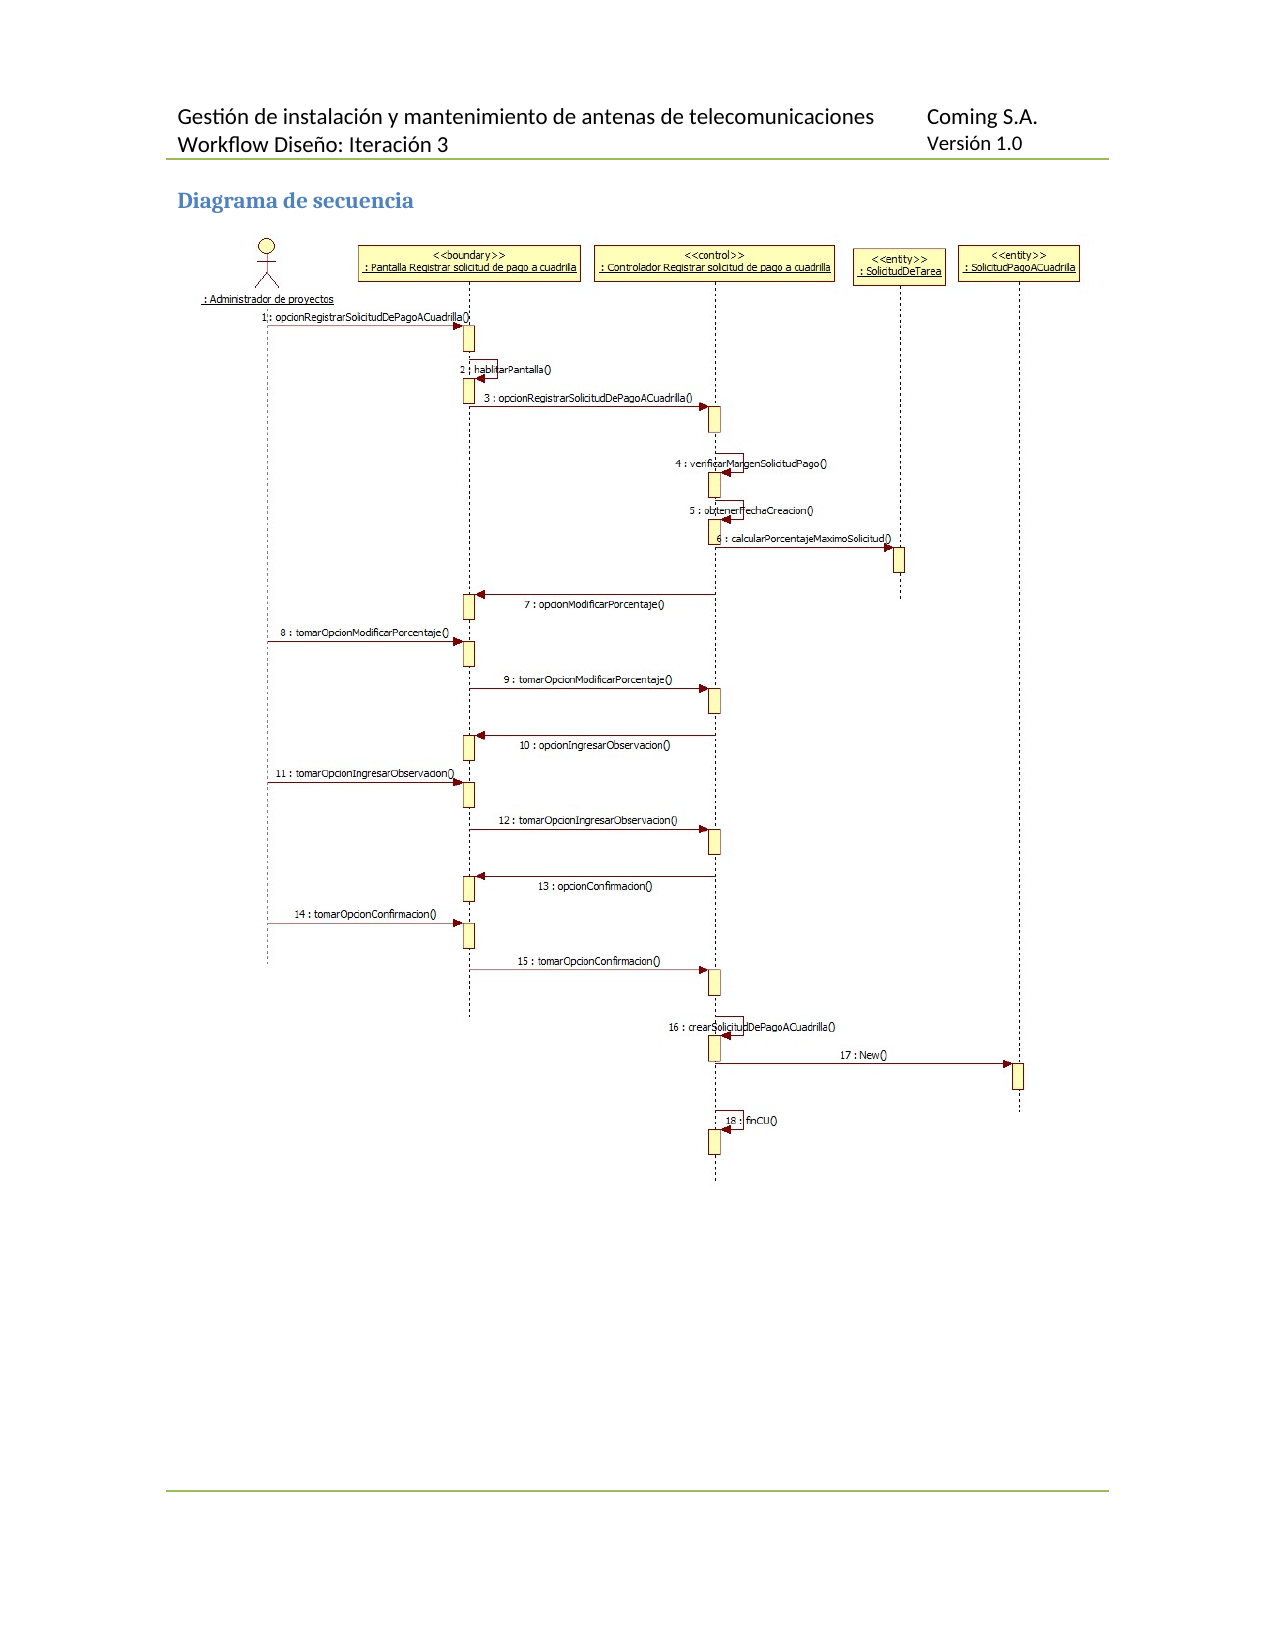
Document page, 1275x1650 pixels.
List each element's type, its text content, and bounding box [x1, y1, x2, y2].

subtitle Diagrama de secuencia [177, 188, 1098, 214]
picture [177, 218, 1098, 1200]
